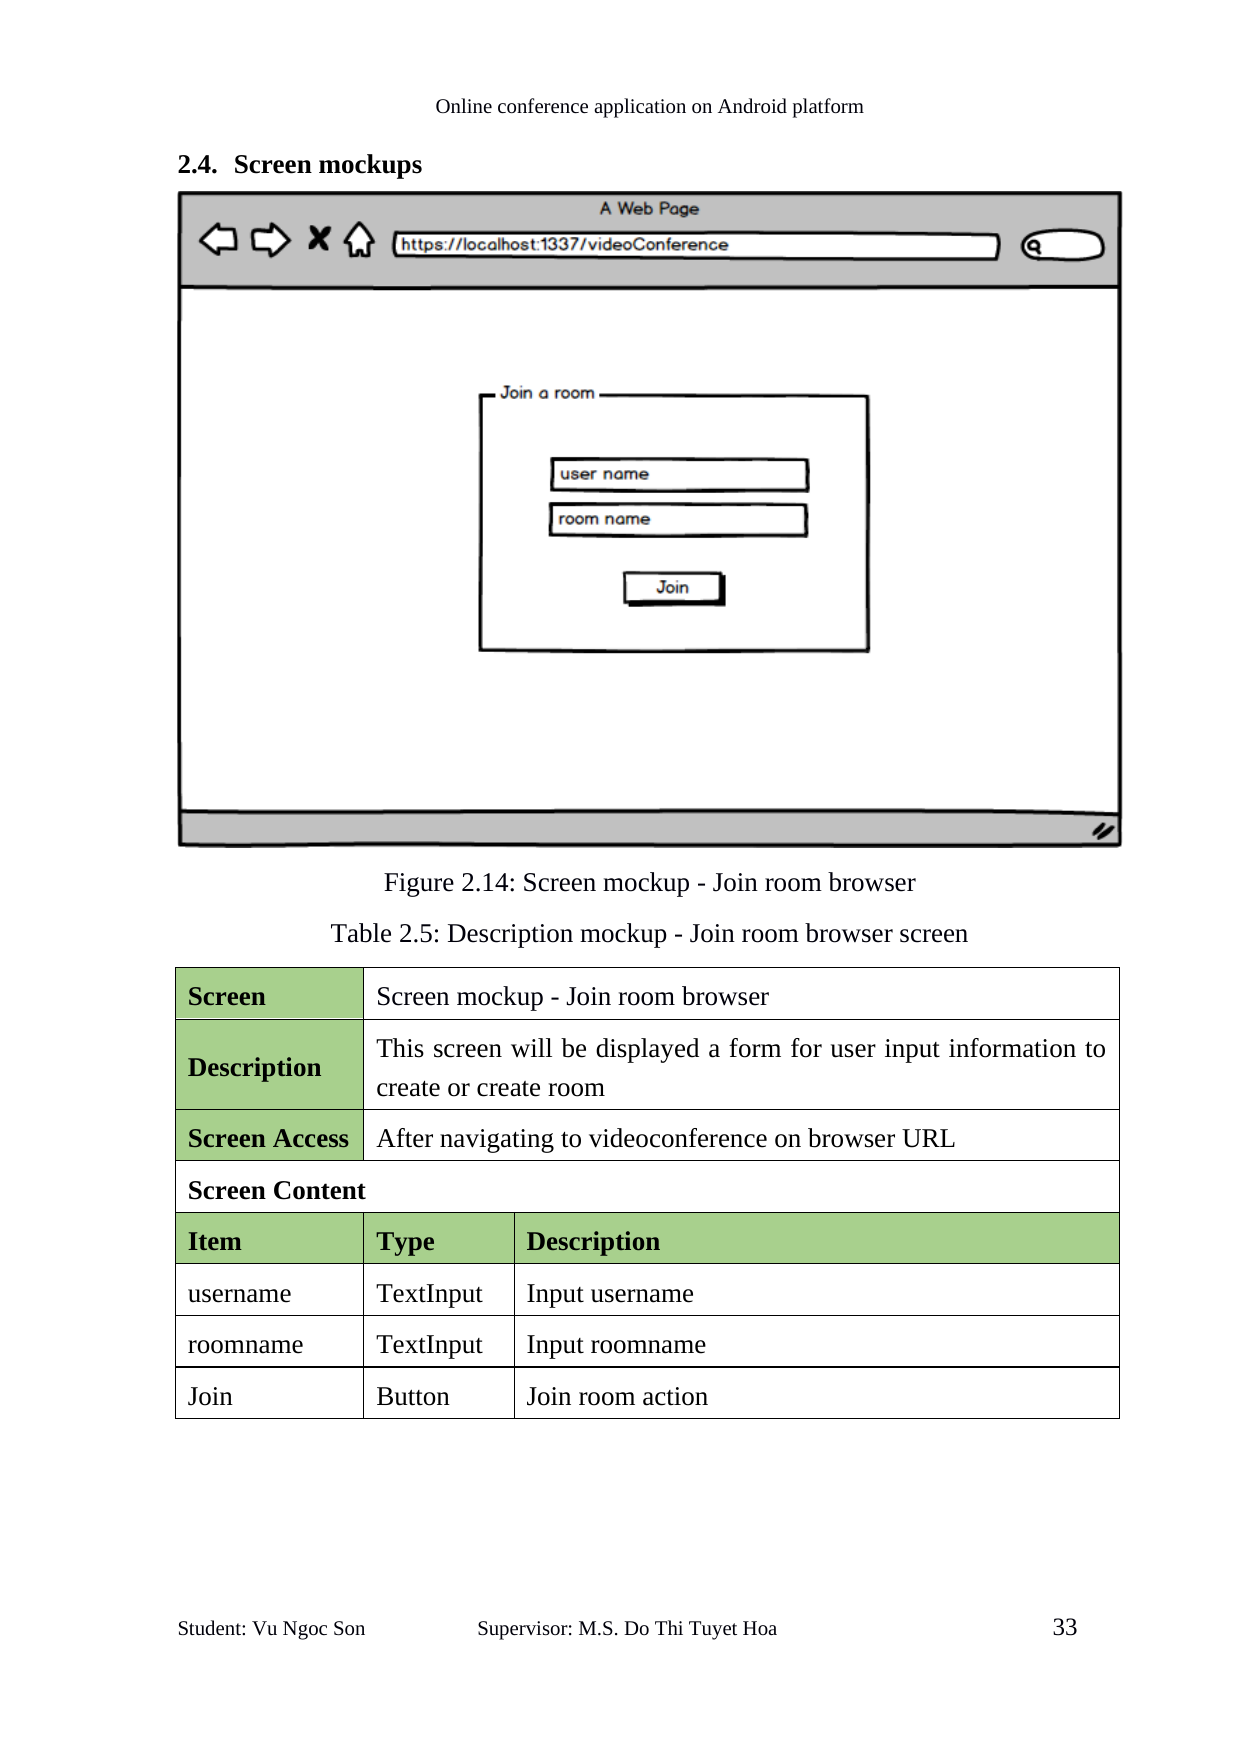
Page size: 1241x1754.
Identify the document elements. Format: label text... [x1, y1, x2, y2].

table_cell Button [364, 1368, 514, 1418]
table_cell This screen will be displayed a form for user input information to create or create room [364, 1020, 1119, 1109]
table_cell After navigating to videoconference on browser URL [364, 1110, 1119, 1160]
table_cell Type [364, 1213, 514, 1263]
table_cell Join room action [515, 1368, 1119, 1418]
table_cell Item [176, 1213, 363, 1263]
table_cell Description [515, 1213, 1119, 1263]
table_cell roomname [176, 1316, 363, 1366]
table_cell username [176, 1264, 363, 1315]
table_cell Screen Access [176, 1110, 363, 1160]
list Screen mockups [177, 148, 1122, 179]
table_header Screen mockup - Join room browser [364, 968, 1119, 1018]
table_cell TextInput [364, 1316, 514, 1366]
table_cell TextInput [364, 1264, 514, 1315]
table_cell Input roomname [515, 1316, 1119, 1366]
text Table 2.5: Description mockup - Join room browser screen [177, 917, 1122, 948]
table_header Screen [176, 968, 363, 1018]
picture [177, 191, 1123, 848]
table_cell Screen Content [176, 1161, 1119, 1212]
table_cell Description [176, 1020, 363, 1109]
table_cell Join [176, 1368, 363, 1418]
table_cell Input username [515, 1264, 1119, 1315]
